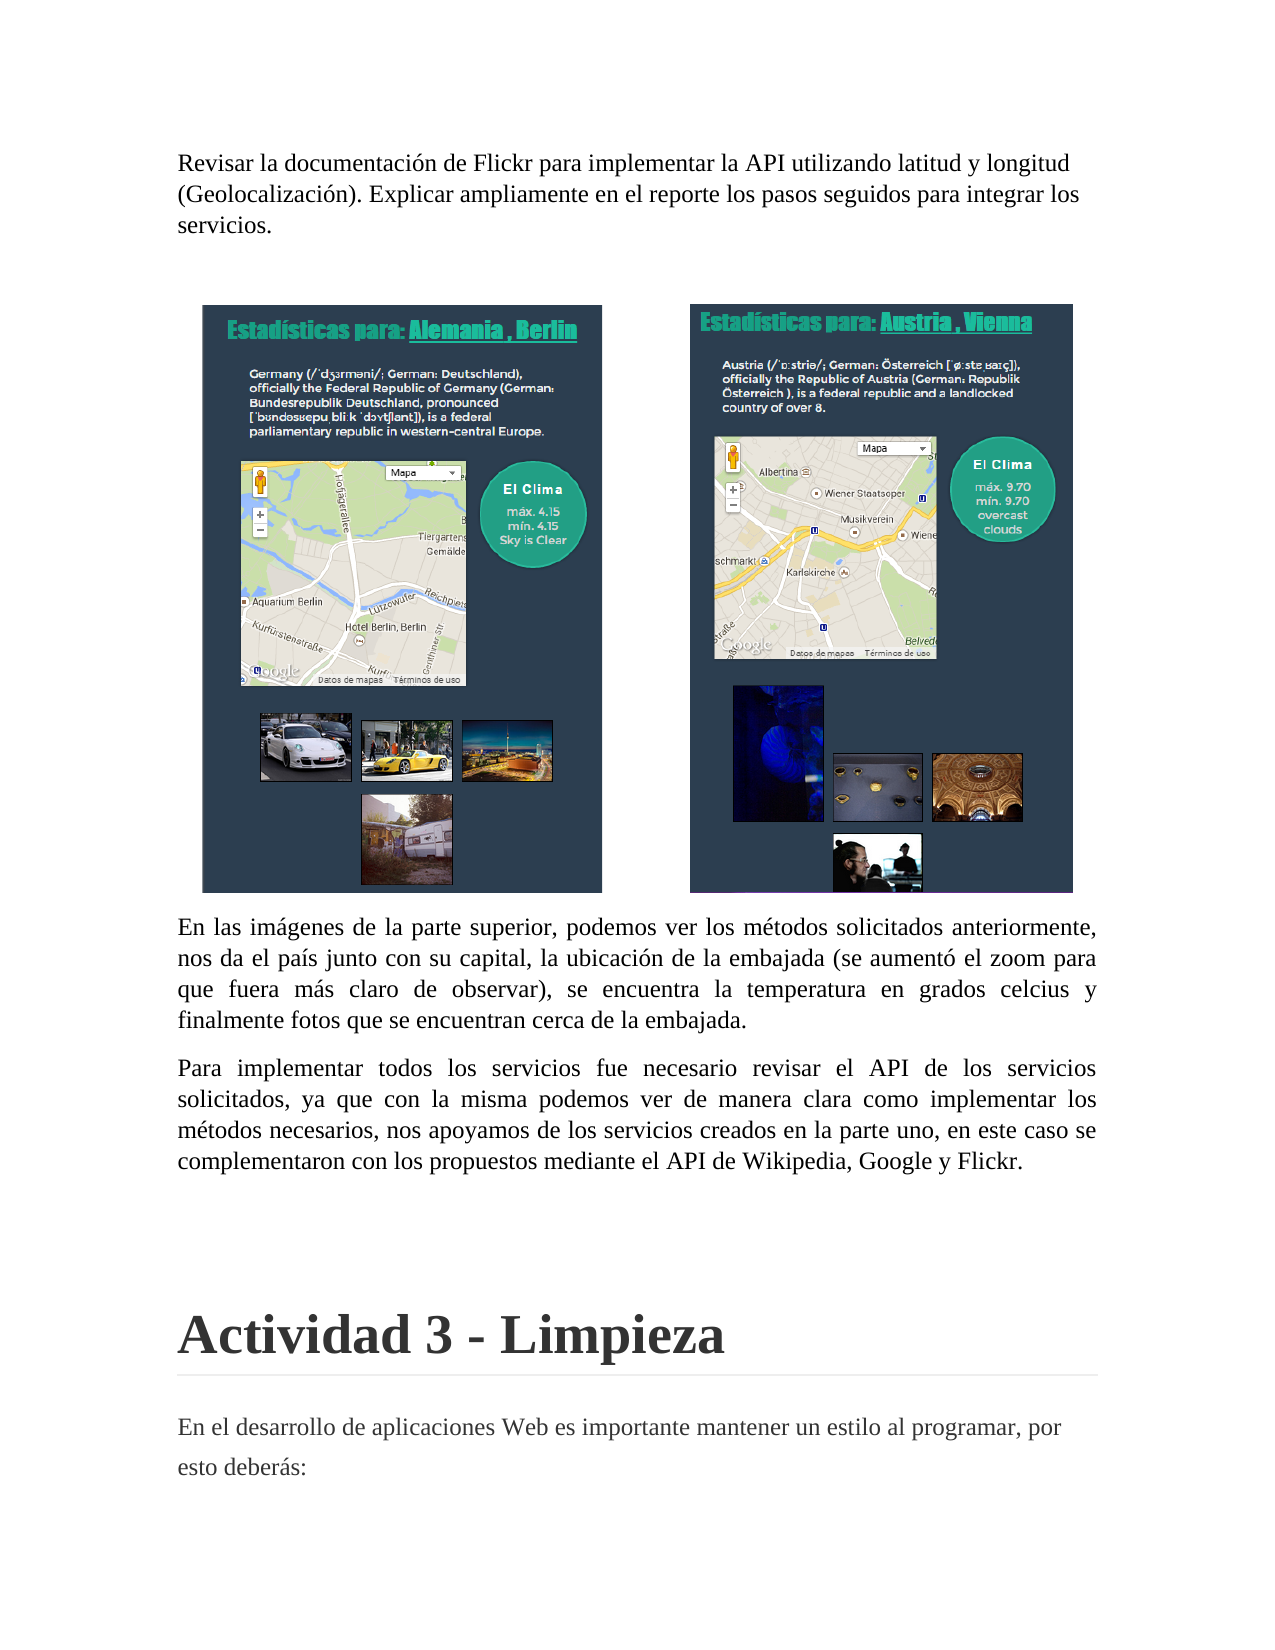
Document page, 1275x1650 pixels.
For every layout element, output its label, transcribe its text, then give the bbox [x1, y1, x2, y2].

subtitle Actividad 3 - Limpieza [177, 1301, 1098, 1374]
text En el desarrollo de aplicaciones Web es importante mantener un estilo al programar, por esto deberás: [177, 1401, 1098, 1481]
text Para implementar todos los servicios fue necesario revisar el API de los servicios solicitados, ya que con la misma podemos ver de manera clara como implementar los métodos necesarios, nos apoyamos de los servicios creados en la parte uno, en este caso se complementaron con los propuestos mediante el API de Wikipedia, Google y Flickr. [177, 1053, 1098, 1174]
text Revisar la documentación de Flickr para implementar la API utilizando latitud y longitud (Geolocalización). Explicar ampliamente en el reporte los pasos seguidos para integrar los servicios. [177, 148, 1098, 238]
picture [202, 305, 603, 893]
picture [690, 304, 1073, 893]
text En las imágenes de la parte superior, podemos ver los métodos solicitados anteriormente, nos da el país junto con su capital, la ubicación de la embajada (se aumentó el zoom para que fuera más claro de observar), se encuentra la temperatura en grados celcius y finalmente fotos que se encuentran cerca de la embajada. [177, 912, 1098, 1034]
